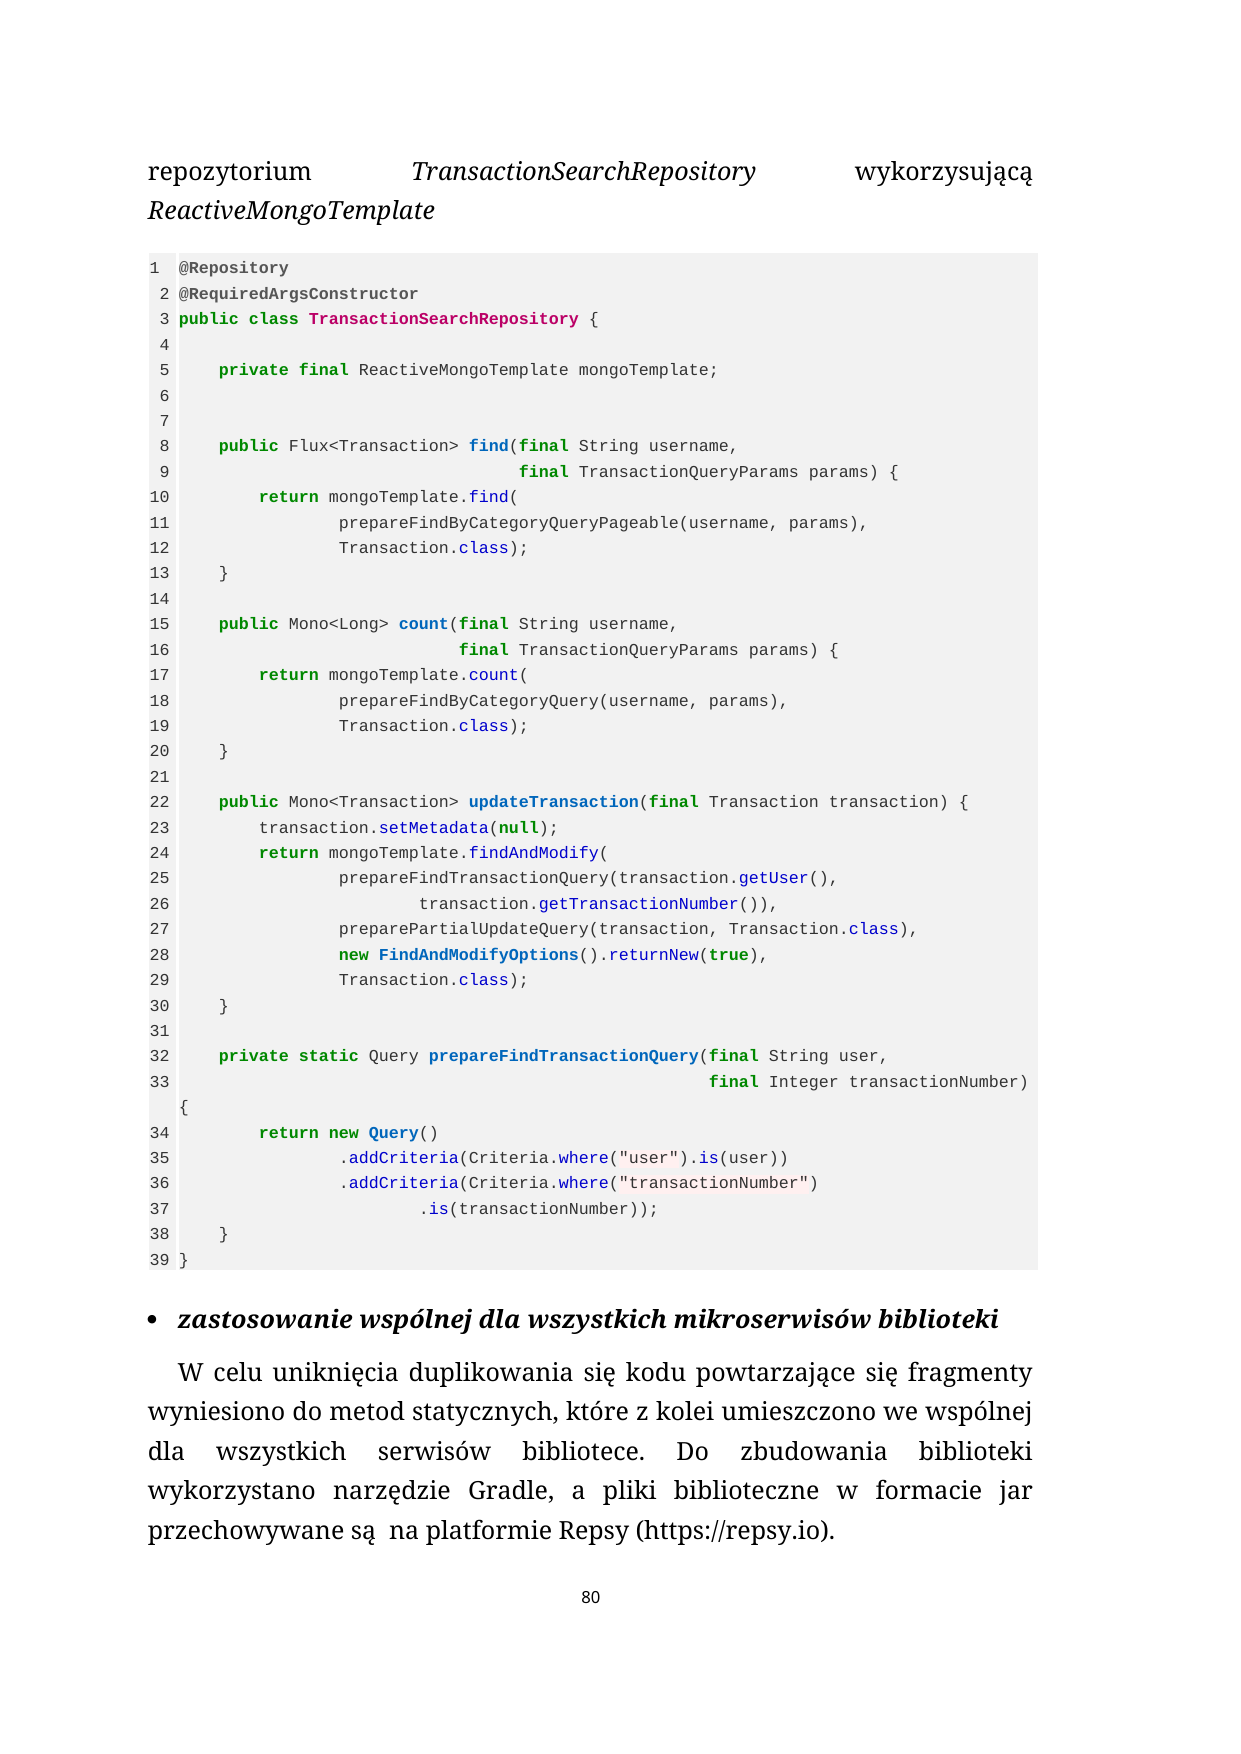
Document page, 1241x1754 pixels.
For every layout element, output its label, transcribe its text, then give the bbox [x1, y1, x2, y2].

text zastosowanie wspólnej dla wszystkich mikroserwisów biblioteki [148, 1297, 1033, 1336]
text W celu uniknięcia duplikowania się kodu powtarzające się fragmenty wyniesiono do metod statycznych, które z kolei umieszczono we wspólnej dla wszystkich serwisów bibliotece. Do zbudowania biblioteki wykorzystano narzędzie Gradle, a pliki biblioteczne w formacie jar przechowywane są na platformie Repsy (https://repsy.io). [148, 1349, 1033, 1547]
